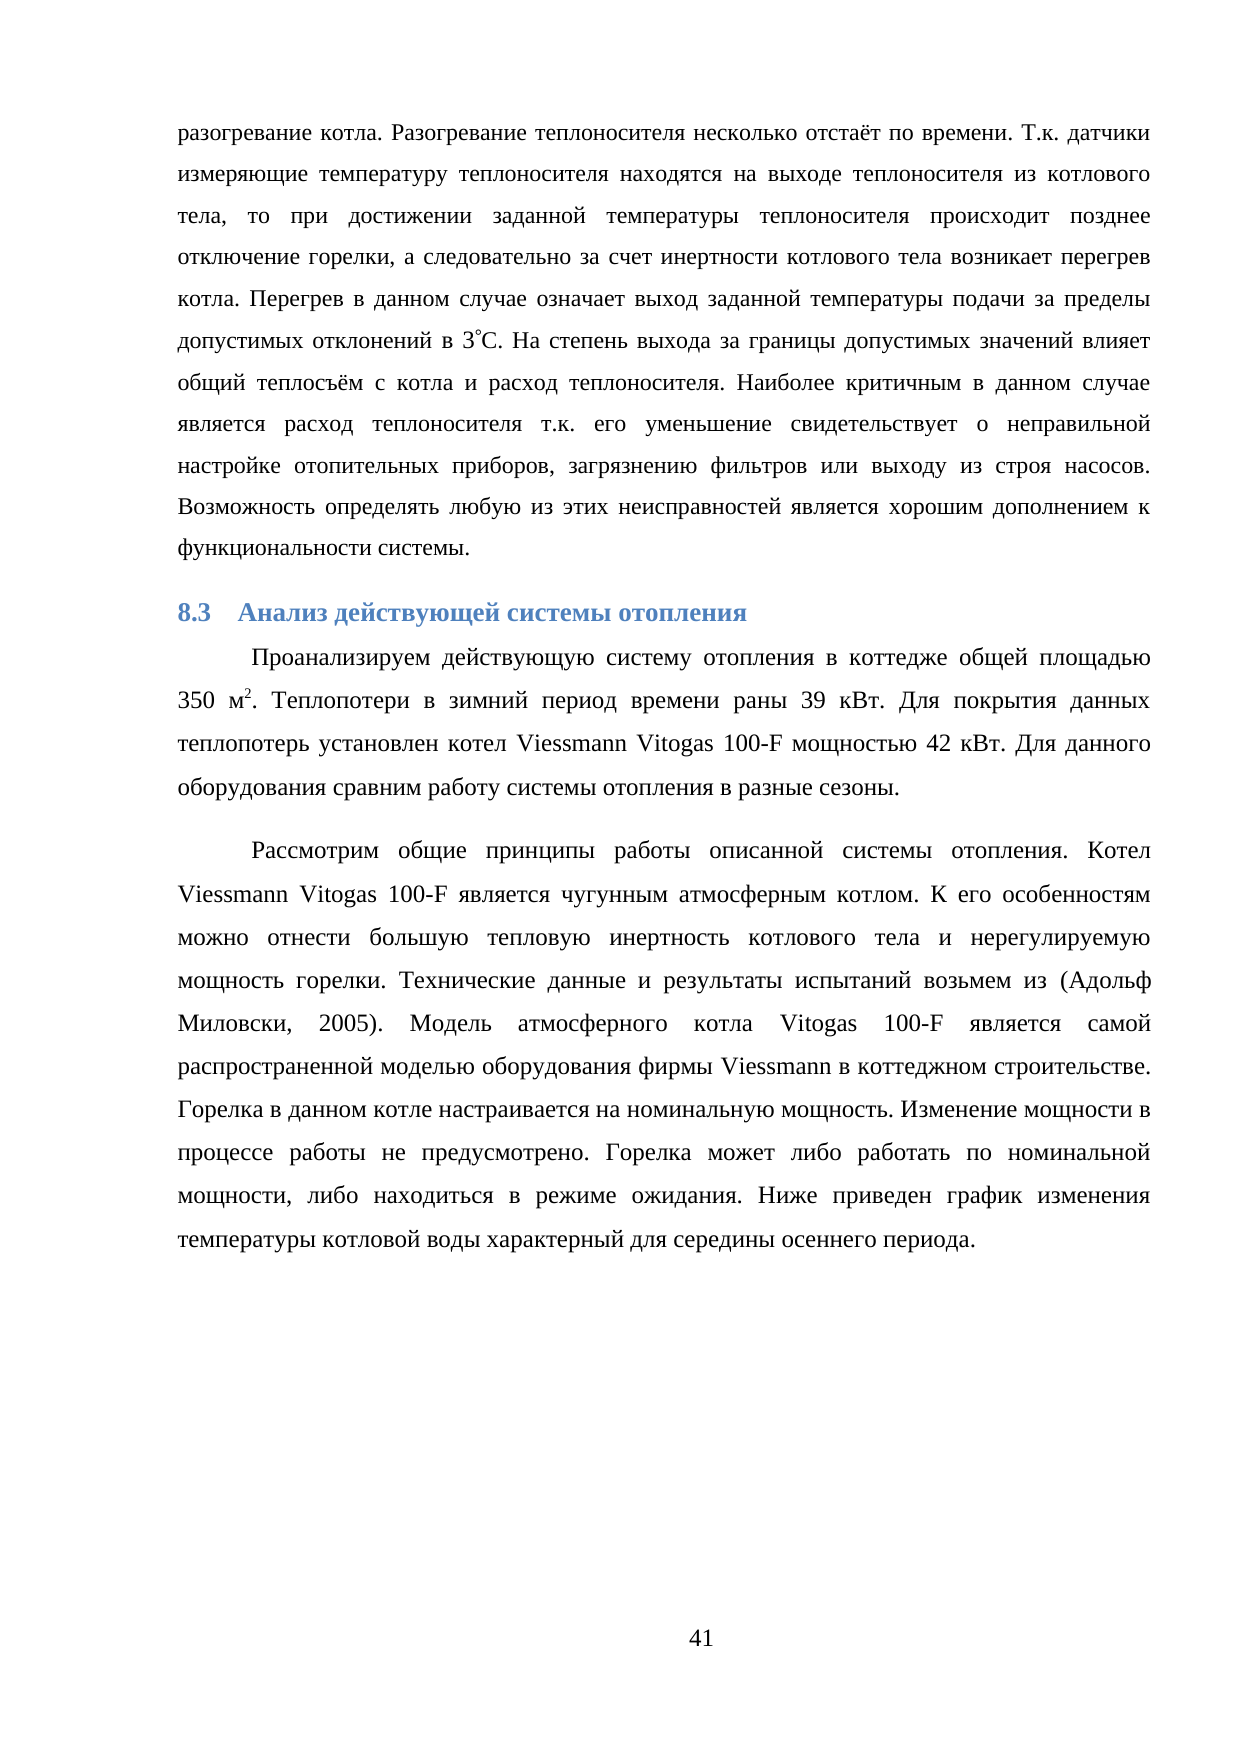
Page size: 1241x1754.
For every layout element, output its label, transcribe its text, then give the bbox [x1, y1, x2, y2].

subtitle Анализ действующей системы отопления [177, 596, 1152, 627]
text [177, 118, 1152, 561]
text Проанализируем действующую систему отопления в коттедже общей площадью 350 м2. Теплопотери в зимний период времени раны 39 кВт. Для покрытия данных теплопотерь установлен котел Viessmann Vitogas 100-F мощностью 42 кВт. Для данного оборудования сравним работу системы отопления в разные сезоны. [177, 642, 1152, 800]
text Рассмотрим общие принципы работы описанной системы отопления. Котел Viessmann Vitogas 100-F является чугунным атмосферным котлом. К его особенностям можно отнести большую тепловую инертность котлового тела и нерегулируемую мощность горелки. Технические данные и результаты испытаний возьмем из . Модель атмосферного котла Vitogas 100-F является самой распространенной моделью оборудования фирмы Viessmann в коттеджном строительстве. Горелка в данном котле настраивается на номинальную мощность. Изменение мощности в процессе работы не предусмотрено. Горелка может либо работать по номинальной мощности, либо находиться в режиме ожидания. Ниже приведен график изменения температуры котловой воды характерный для середины осеннего периода. [177, 836, 1152, 1252]
